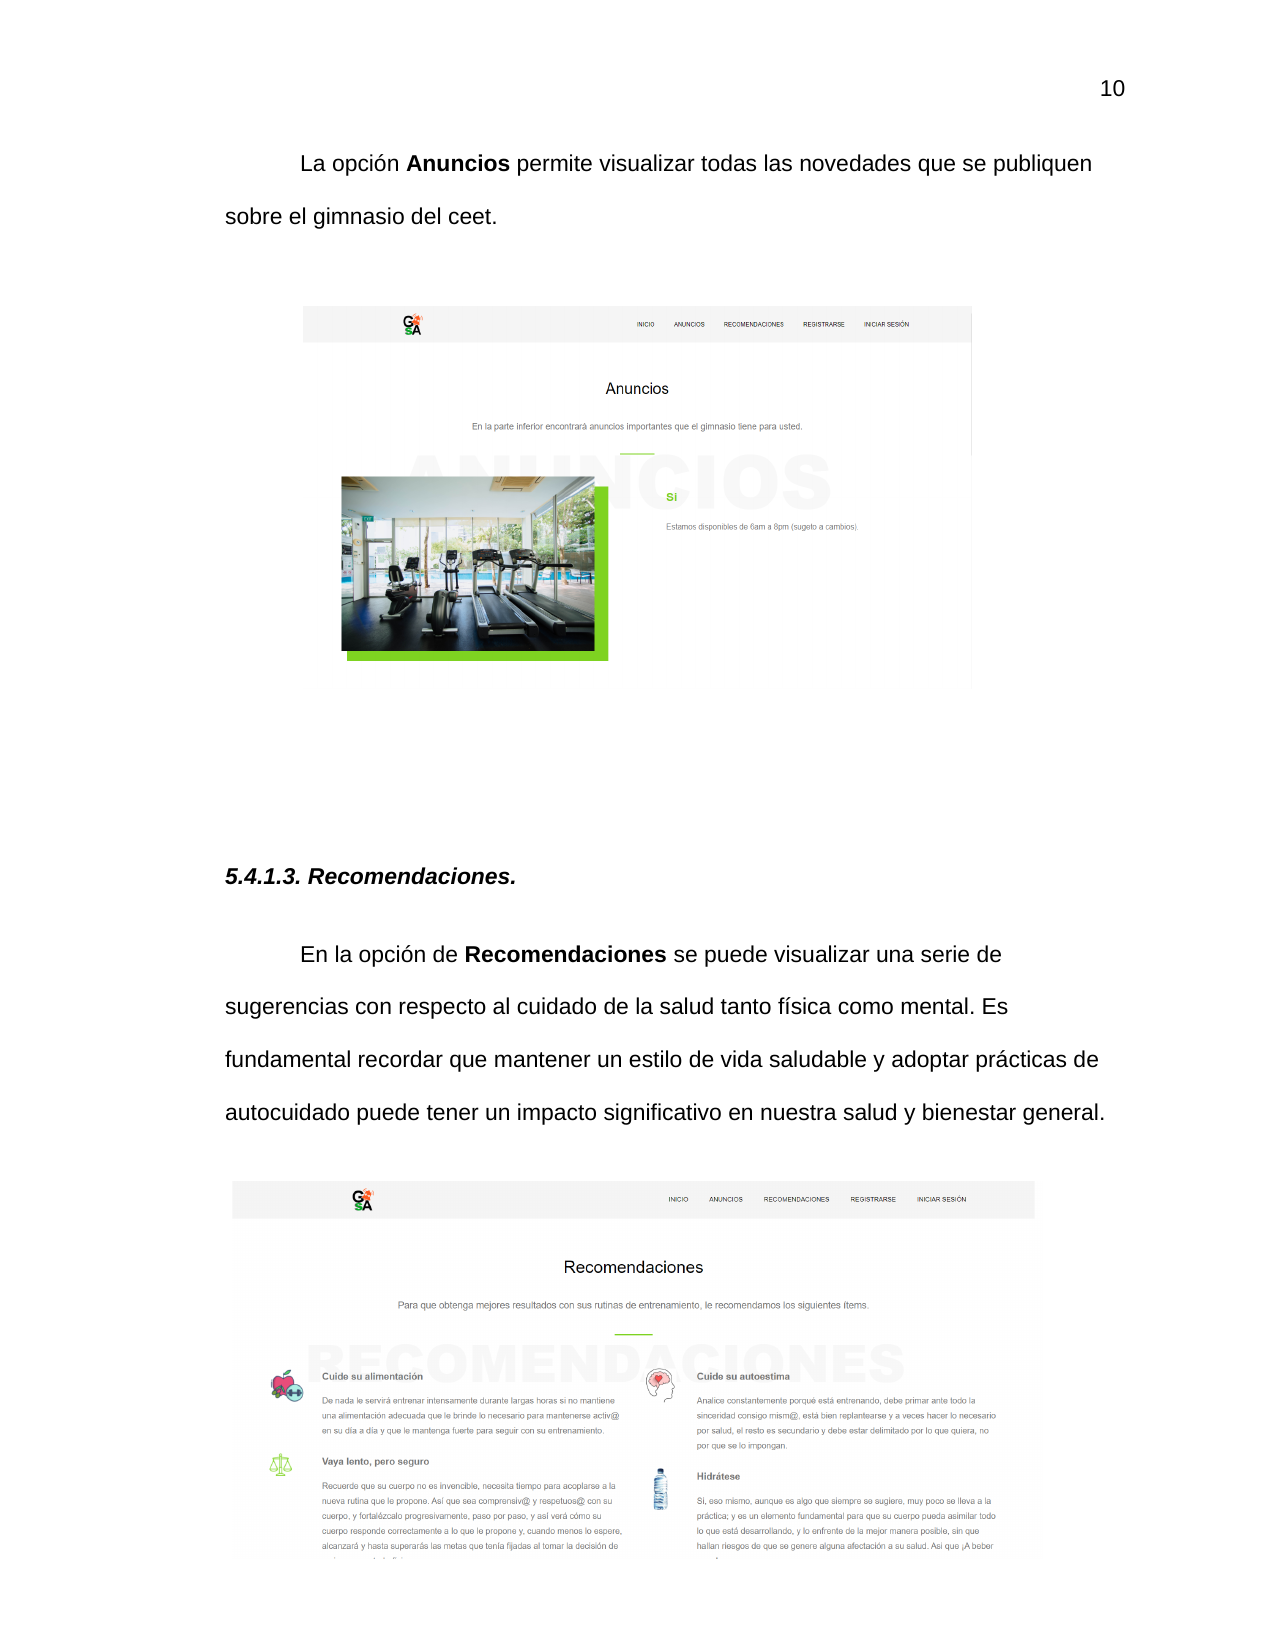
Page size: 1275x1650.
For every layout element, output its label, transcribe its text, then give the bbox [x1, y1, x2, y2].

text En la opción de Recomendaciones se puede visualizar una serie de sugerencias con respecto al cuidado de la salud tanto física como mental. Es fundamental recordar que mantener un estilo de vida saludable y adoptar prácticas de autocuidado puede tener un impacto significativo en nuestra salud y bienestar general. [225, 941, 1125, 1125]
picture [232, 1181, 1043, 1559]
subtitle 5.4.1.3. Recomendaciones. [150, 863, 1125, 889]
picture [303, 306, 972, 689]
text La opción Anuncios permite visualizar todas las novedades que se publiquen sobre el gimnasio del ceet. [225, 150, 1125, 229]
